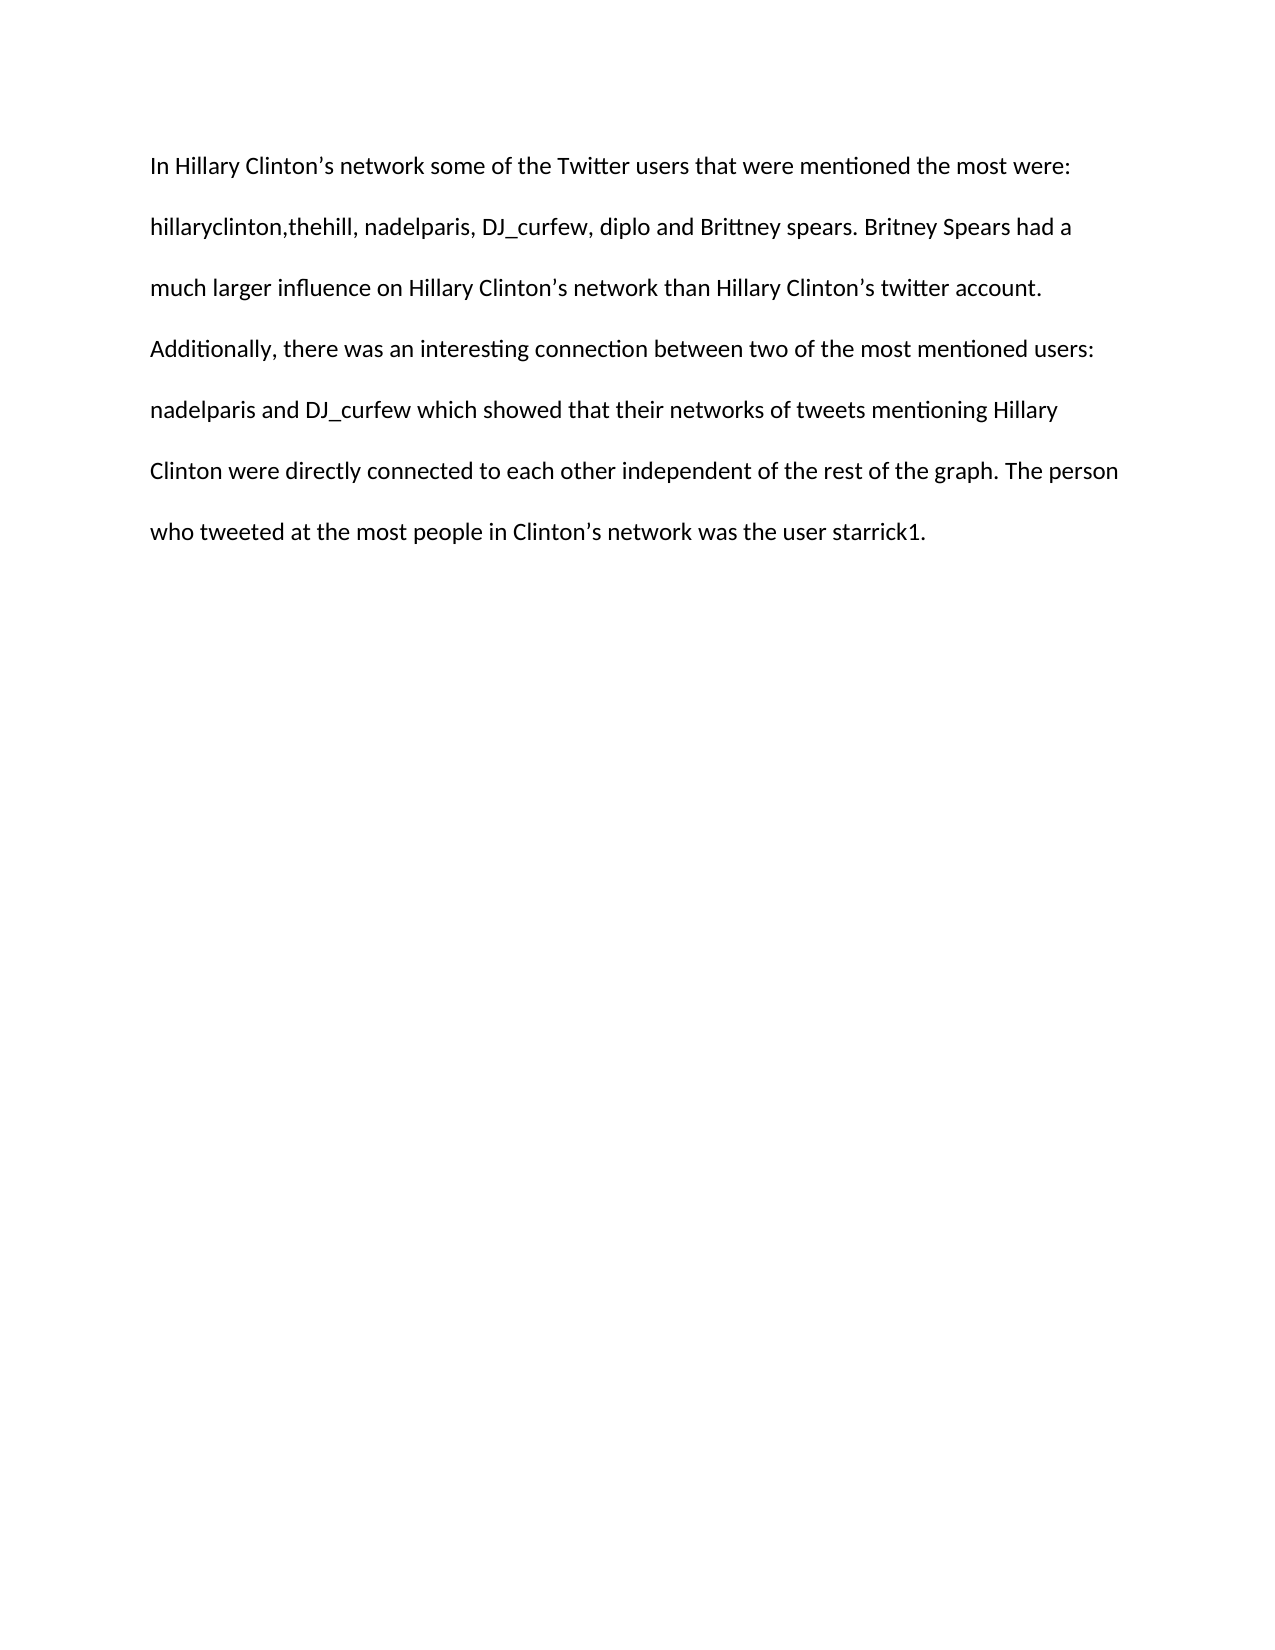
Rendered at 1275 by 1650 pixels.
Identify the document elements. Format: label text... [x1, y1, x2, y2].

text In Hillary Clinton’s network some of the Twitter users that were mentioned the most were: hillaryclinton,thehill, nadelparis, DJ_curfew, diplo and Brittney spears. Britney Spears had a much larger influence on Hillary Clinton’s network than Hillary Clinton’s twitter account. Additionally, there was an interesting connection between two of the most mentioned users: nadelparis and DJ_curfew which showed that their networks of tweets mentioning Hillary Clinton were directly connected to each other independent of the rest of the graph. The person who tweeted at the most people in Clinton’s network was the user starrick1. [150, 150, 1125, 547]
